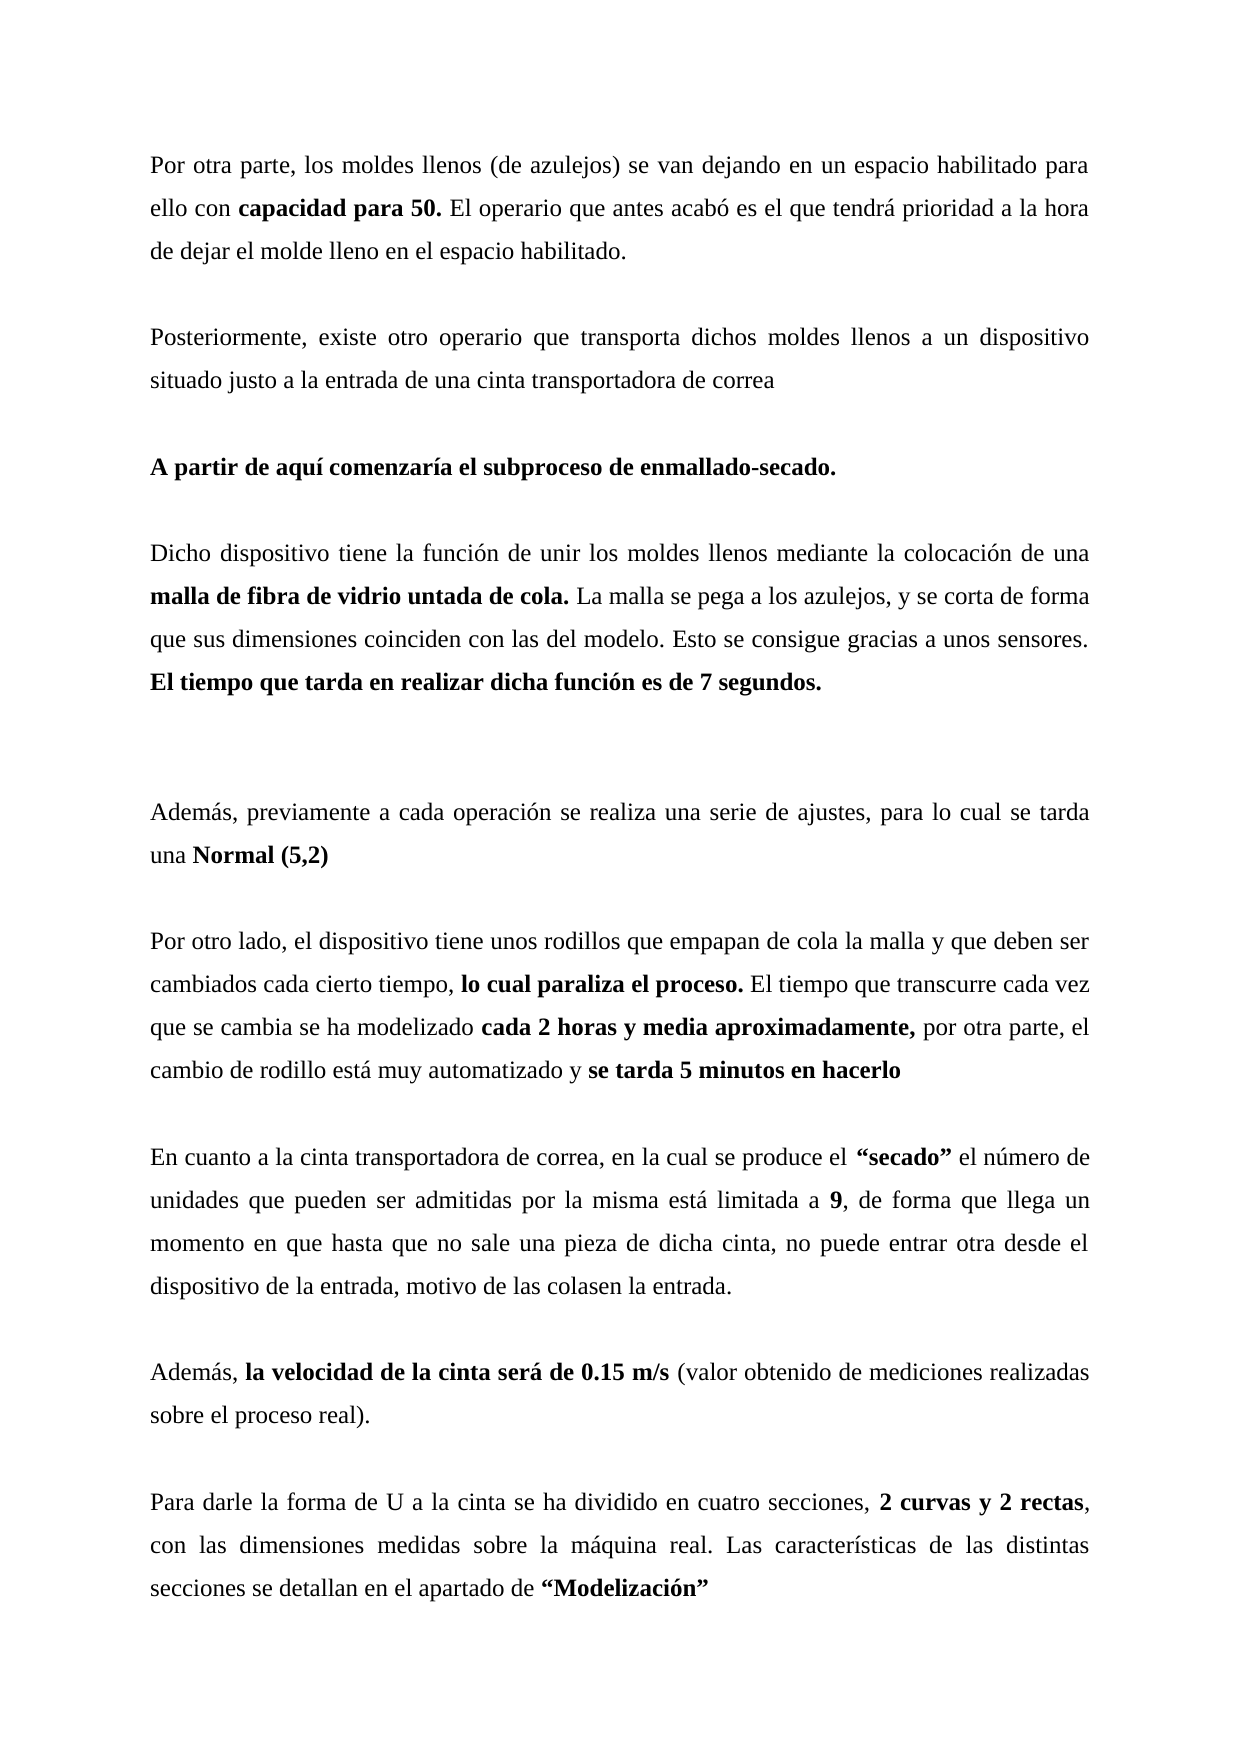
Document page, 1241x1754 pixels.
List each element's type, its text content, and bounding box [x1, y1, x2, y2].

text Dicho dispositivo tiene la función de unir los moldes llenos mediante la colocación de una malla de fibra de vidrio untada de cola. La malla se pega a los azulejos, y se corta de forma que sus dimensiones coinciden con las del modelo. Esto se consigue gracias a unos sensores. El tiempo que tarda en realizar dicha función es de 7 segundos. [150, 538, 1090, 696]
text Además, previamente a cada operación se realiza una serie de ajustes, para lo cual se tarda una Normal (5,2) [150, 797, 1090, 869]
text A partir de aquí comenzaría el subproceso de enmallado-secado. [150, 452, 1090, 481]
text Posteriormente, existe otro operario que transporta dichos moldes llenos a un dispositivo situado justo a la entrada de una cinta transportadora de correa [150, 322, 1090, 394]
text Por otra parte, los moldes llenos (de azulejos) se van dejando en un espacio habilitado para ello con capacidad para 50. El operario que antes acabó es el que tendrá prioridad a la hora de dejar el molde lleno en el espacio habilitado. [150, 150, 1090, 265]
text En cuanto a la cinta transportadora de correa, en la cual se produce el “secado” el número de unidades que pueden ser admitidas por la misma está limitada a 9, de forma que llega un momento en que hasta que no sale una pieza de dicha cinta, no puede entrar otra desde el dispositivo de la entrada, motivo de las colasen la entrada. [150, 1142, 1090, 1300]
text Además, la velocidad de la cinta será de 0.15 m/s (valor obtenido de mediciones realizadas sobre el proceso real). [150, 1357, 1090, 1429]
text Para darle la forma de U a la cinta se ha dividido en cuatro secciones, 2 curvas y 2 rectas, con las dimensiones medidas sobre la máquina real. Las características de las distintas secciones se detallan en el apartado de “Modelización” [150, 1487, 1090, 1602]
text Por otro lado, el dispositivo tiene unos rodillos que empapan de cola la malla y que deben ser cambiados cada cierto tiempo, lo cual paraliza el proceso. El tiempo que transcurre cada vez que se cambia se ha modelizado cada 2 horas y media aproximadamente, por otra parte, el cambio de rodillo está muy automatizado y se tarda 5 minutos en hacerlo [150, 926, 1090, 1084]
